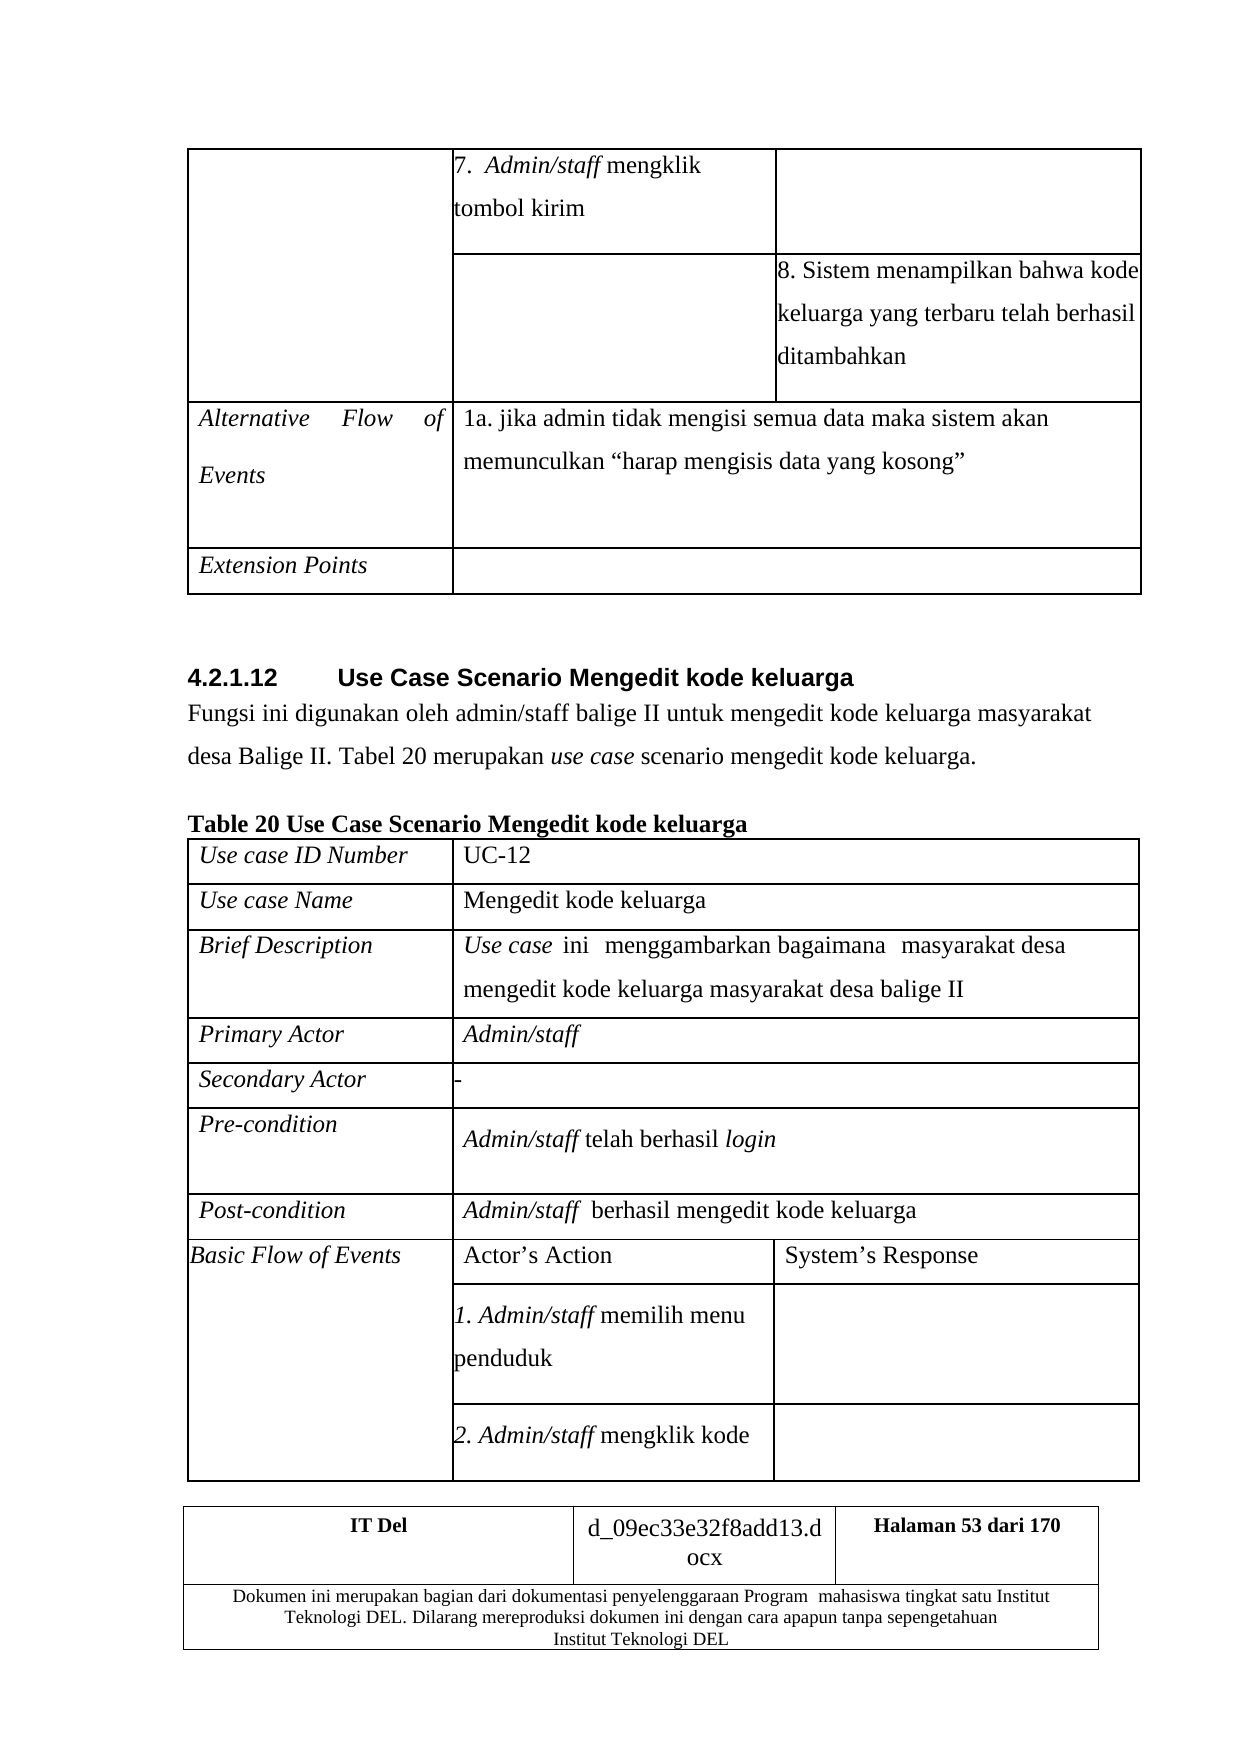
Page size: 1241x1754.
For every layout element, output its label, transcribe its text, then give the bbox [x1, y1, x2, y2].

subtitle Use Case Scenario Mengedit kode keluarga [187, 663, 1092, 692]
table_cell Secondary Actor [189, 1064, 452, 1107]
table_cell [454, 549, 1140, 593]
table_cell Use case Name [189, 885, 452, 928]
table_cell Extension Points [189, 549, 452, 593]
table_cell Actor’s Action [454, 1240, 773, 1283]
table_cell 1. Admin/staff memilih menu penduduk [454, 1285, 773, 1403]
table_cell Mengedit kode keluarga [454, 885, 1138, 928]
table_cell System’s Response [775, 1240, 1138, 1283]
table_header Use case ID Number [189, 840, 452, 883]
table_cell Brief Description [189, 931, 452, 1017]
table_cell Primary Actor [189, 1019, 452, 1062]
text Table 20 Use Case Scenario Mengedit kode keluarga [187, 809, 1092, 838]
table_cell Admin/staff berhasil mengedit kode keluarga [454, 1195, 1138, 1238]
table_header UC-12 [454, 840, 1138, 883]
table_cell [775, 1285, 1138, 1403]
table_cell 8. Sistem menampilkan bahwa kode keluarga yang terbaru telah berhasil ditambahkan [777, 255, 1140, 401]
table_cell 7. Admin/staff mengklik tombol kirim [454, 150, 775, 253]
table_cell - [454, 1064, 1138, 1107]
table_cell [775, 1405, 1138, 1480]
table_cell Basic Flow of Events [189, 1240, 452, 1480]
table_cell [454, 255, 775, 401]
text Fungsi ini digunakan oleh admin/staff balige II untuk mengedit kode keluarga masyarakat desa Balige II. Tabel 20 merupakan use case scenario mengedit kode keluarga. [187, 698, 1092, 770]
table_cell Use case ini menggambarkan bagaimana masyarakat desa mengedit kode keluarga masyarakat desa balige II [454, 931, 1138, 1017]
table_cell Pre-condition [189, 1109, 452, 1193]
table_cell [777, 150, 1140, 253]
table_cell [454, 1405, 773, 1480]
table_cell 1a. jika admin tidak mengisi semua data maka sistem akan memunculkan “harap mengisis data yang kosong” [454, 403, 1140, 547]
table_cell Alternative Flow of Events [189, 403, 452, 547]
table_cell Admin/staff telah berhasil login [454, 1109, 1138, 1193]
table_cell Admin/staff [454, 1019, 1138, 1062]
table_cell Post-condition [189, 1195, 452, 1238]
